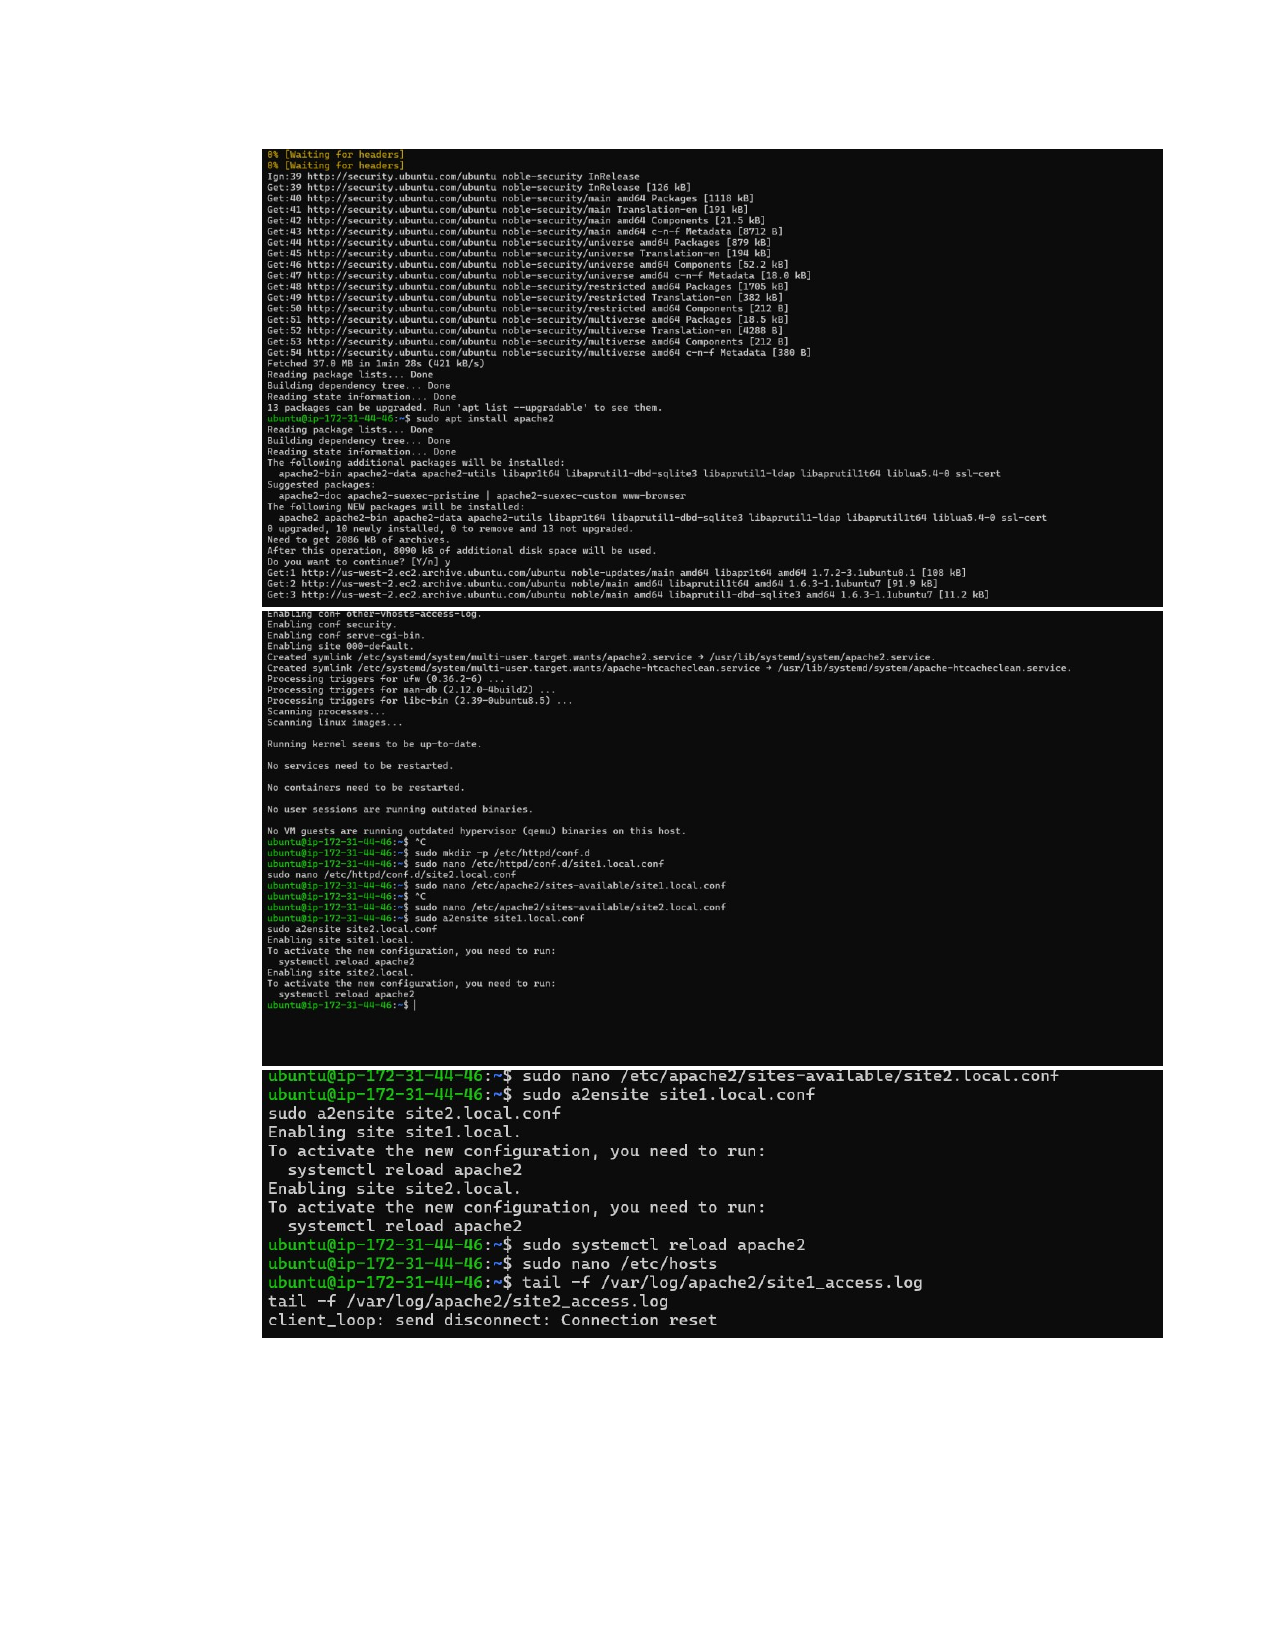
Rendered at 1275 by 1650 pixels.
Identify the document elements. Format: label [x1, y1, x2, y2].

picture [262, 611, 1163, 1066]
picture [262, 1070, 1163, 1338]
picture [262, 149, 1163, 607]
